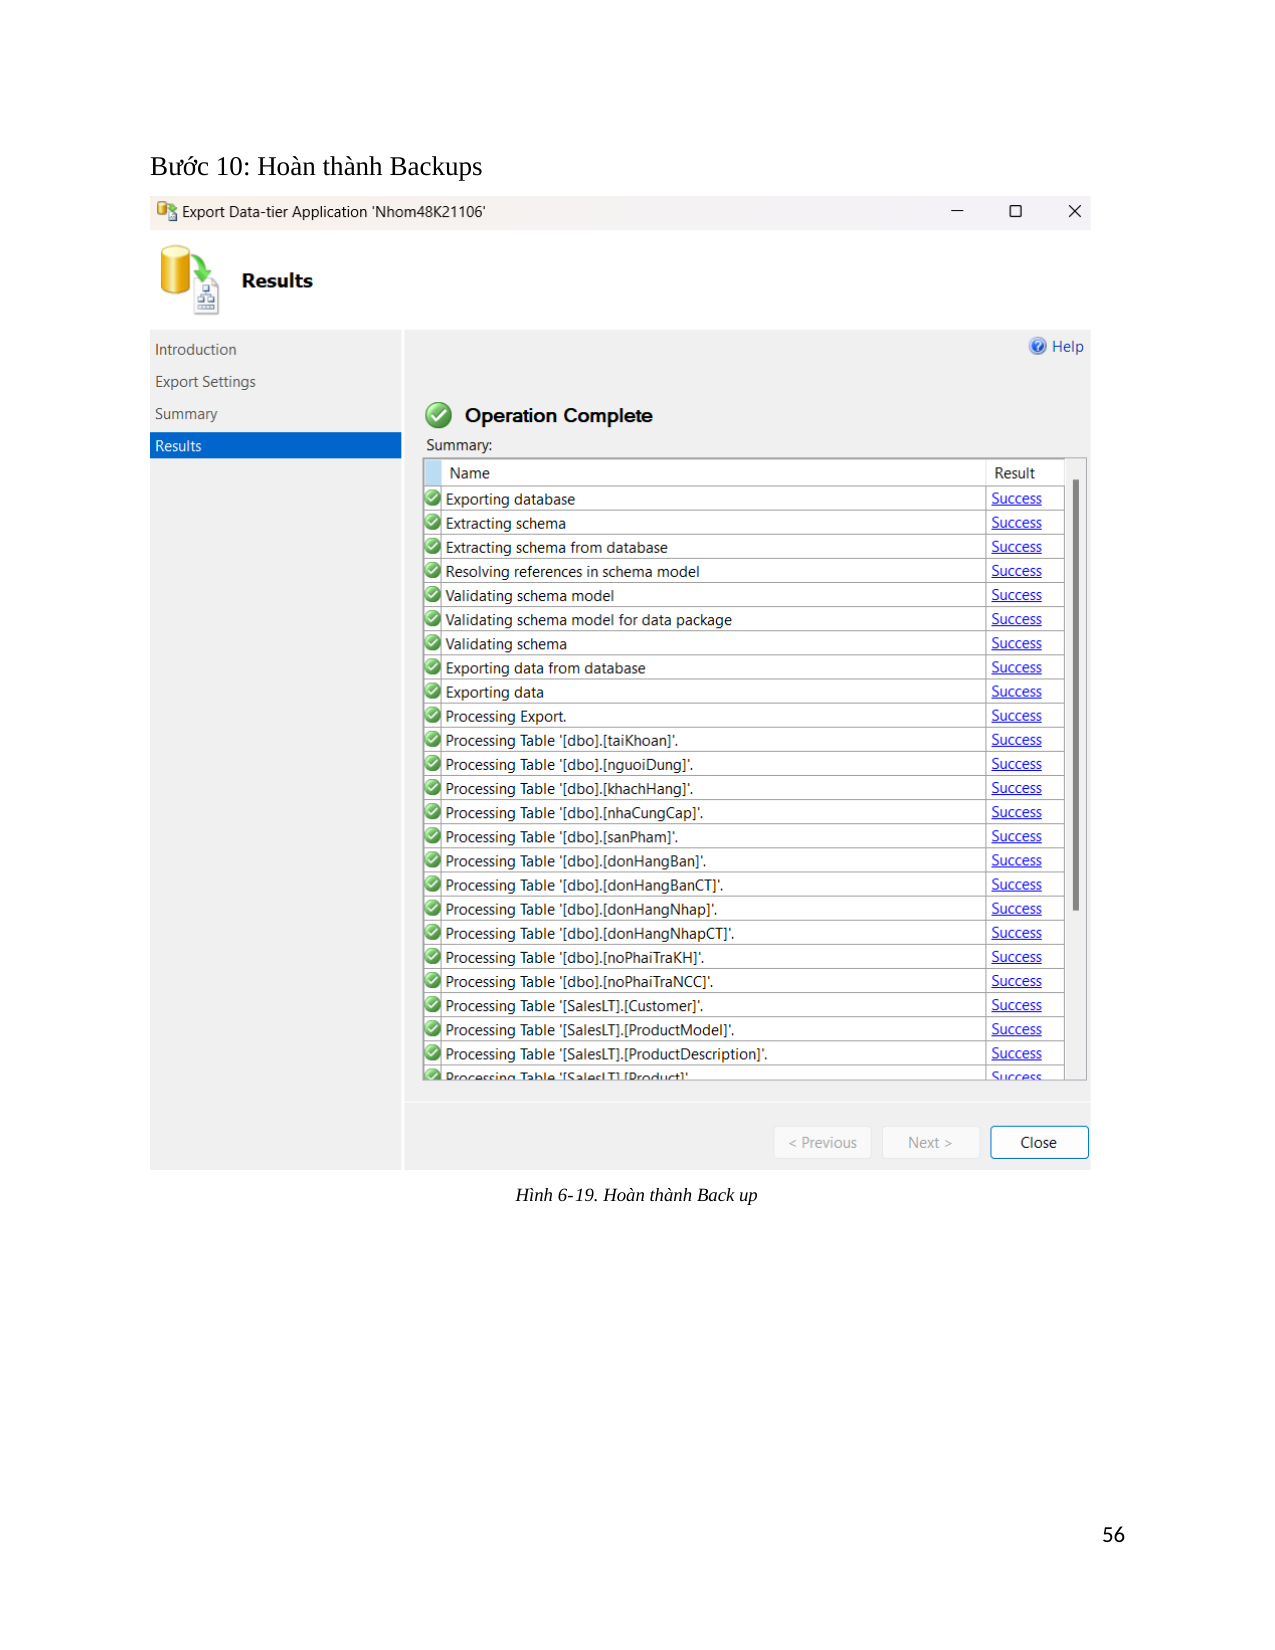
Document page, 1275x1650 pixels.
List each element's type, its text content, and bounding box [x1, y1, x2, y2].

picture [150, 196, 1091, 1170]
text Bước 10: Hoàn thành Backups [150, 150, 1125, 181]
